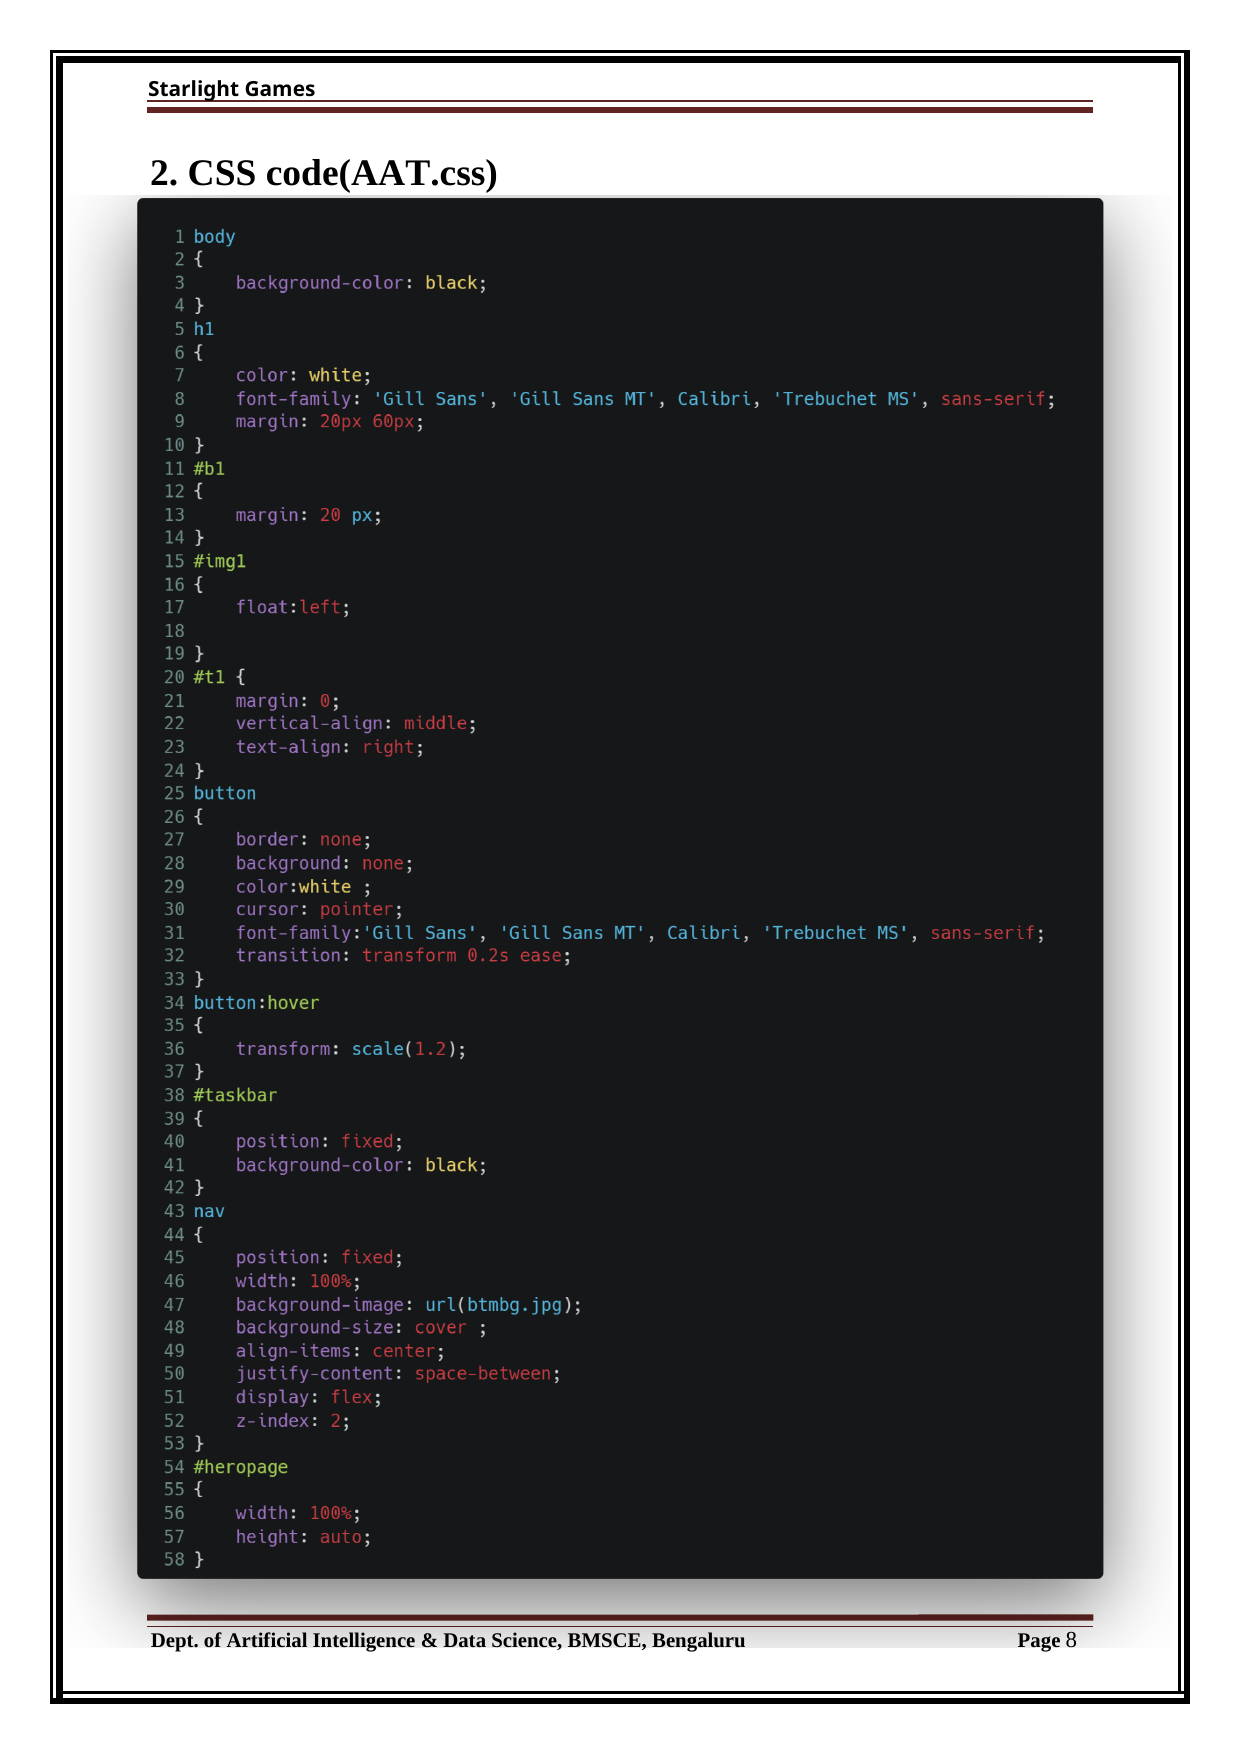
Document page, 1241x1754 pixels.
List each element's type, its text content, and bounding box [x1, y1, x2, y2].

picture [67, 195, 1173, 1648]
list CSS code(AAT.css) [150, 150, 1090, 193]
